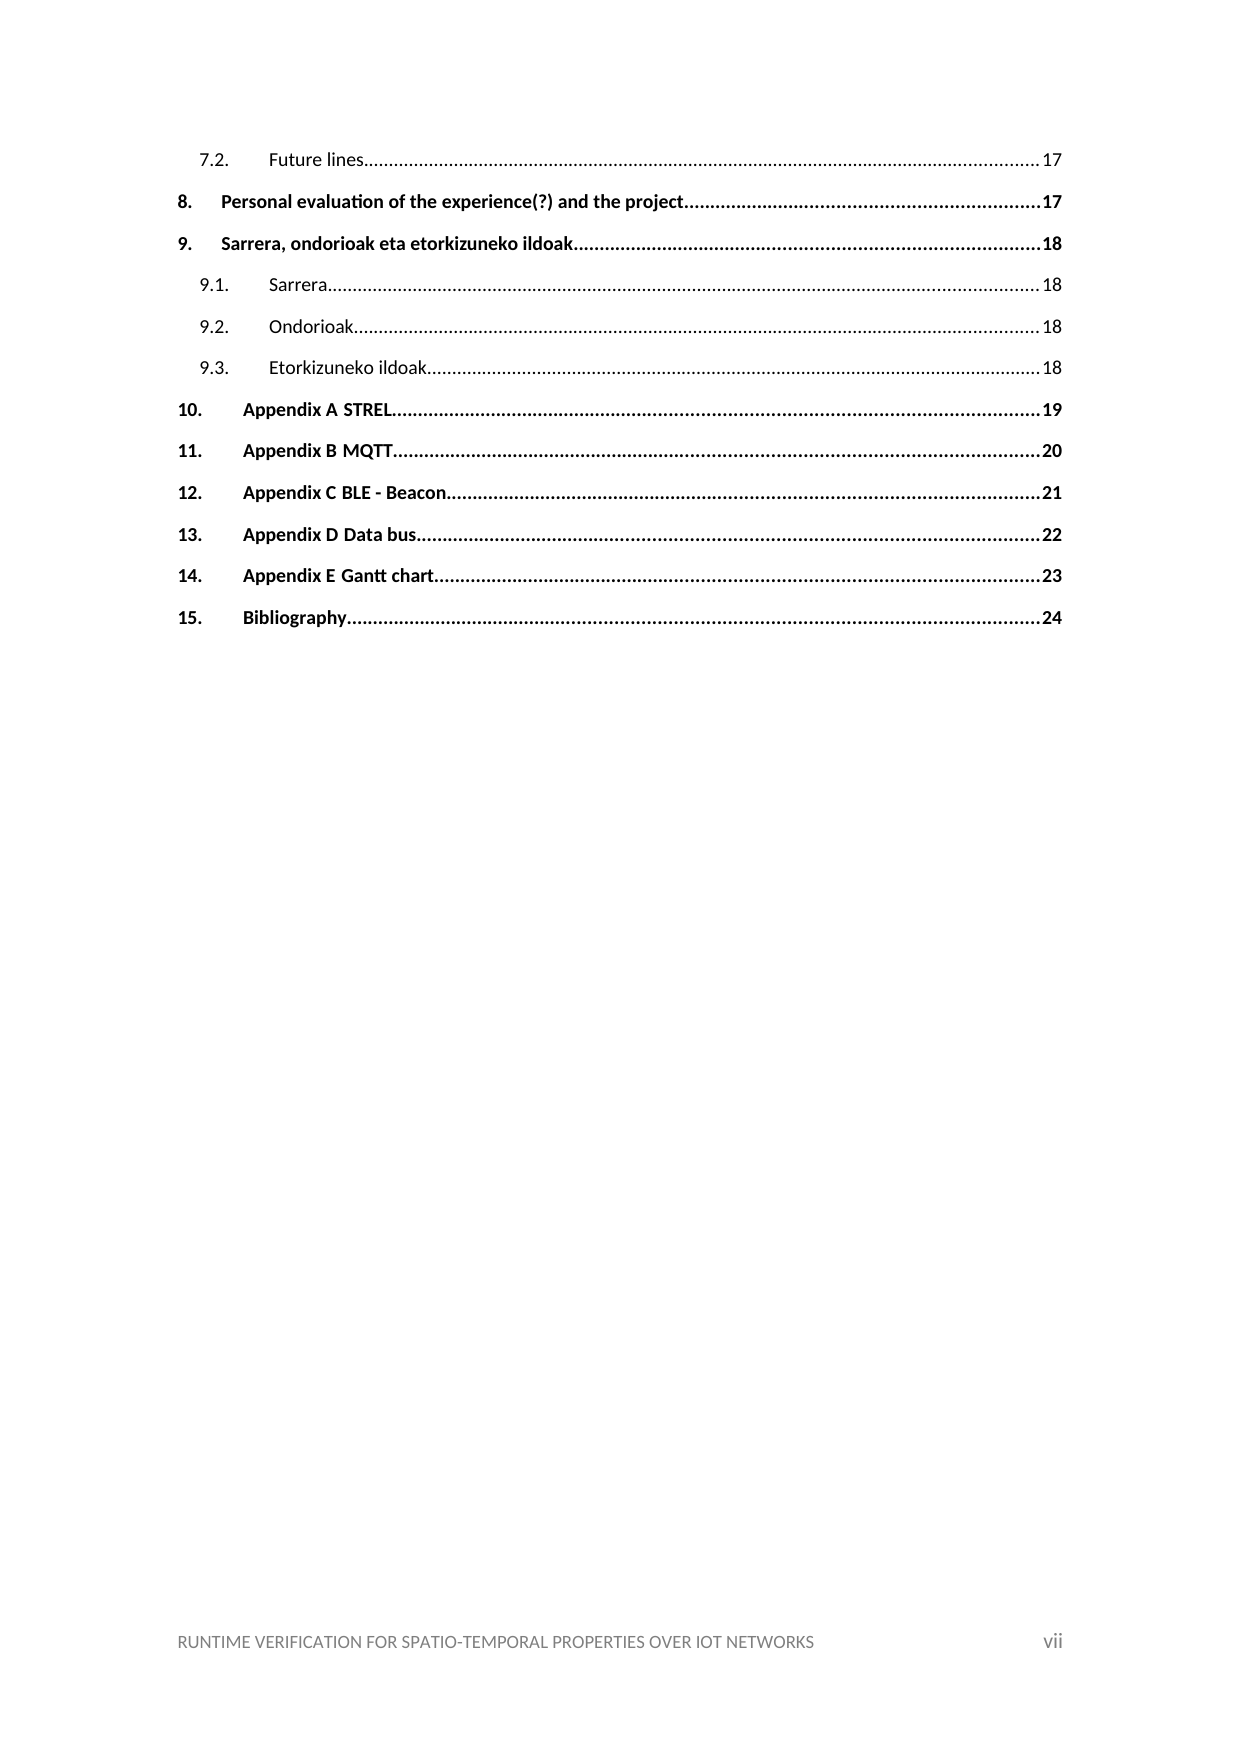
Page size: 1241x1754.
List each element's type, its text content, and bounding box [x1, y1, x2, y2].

text 10. Appendix A STREL 19 [177, 397, 1063, 421]
text 8. Personal evaluation of the experience(?) and the project 17 [177, 189, 1063, 213]
text 7.2. Future lines 17 [199, 148, 1063, 172]
text 9.3. Etorkizuneko ildoak 18 [199, 355, 1063, 379]
text 9.1. Sarrera 18 [199, 272, 1063, 296]
text 13. Appendix D Data bus 22 [177, 522, 1063, 546]
text 12. Appendix C BLE - Beacon 21 [177, 480, 1063, 504]
text 15. Bibliography 24 [347, 605, 1063, 629]
text 9.2. Ondorioak 18 [199, 314, 1063, 338]
text 14. Appendix E Gantt chart 23 [177, 563, 1063, 587]
text 15. Bibliography 24 [177, 605, 243, 629]
text 11. Appendix B MQTT 20 [177, 438, 1063, 463]
text 9. Sarrera, ondorioak eta etorkizuneko ildoak 18 [177, 231, 1063, 255]
